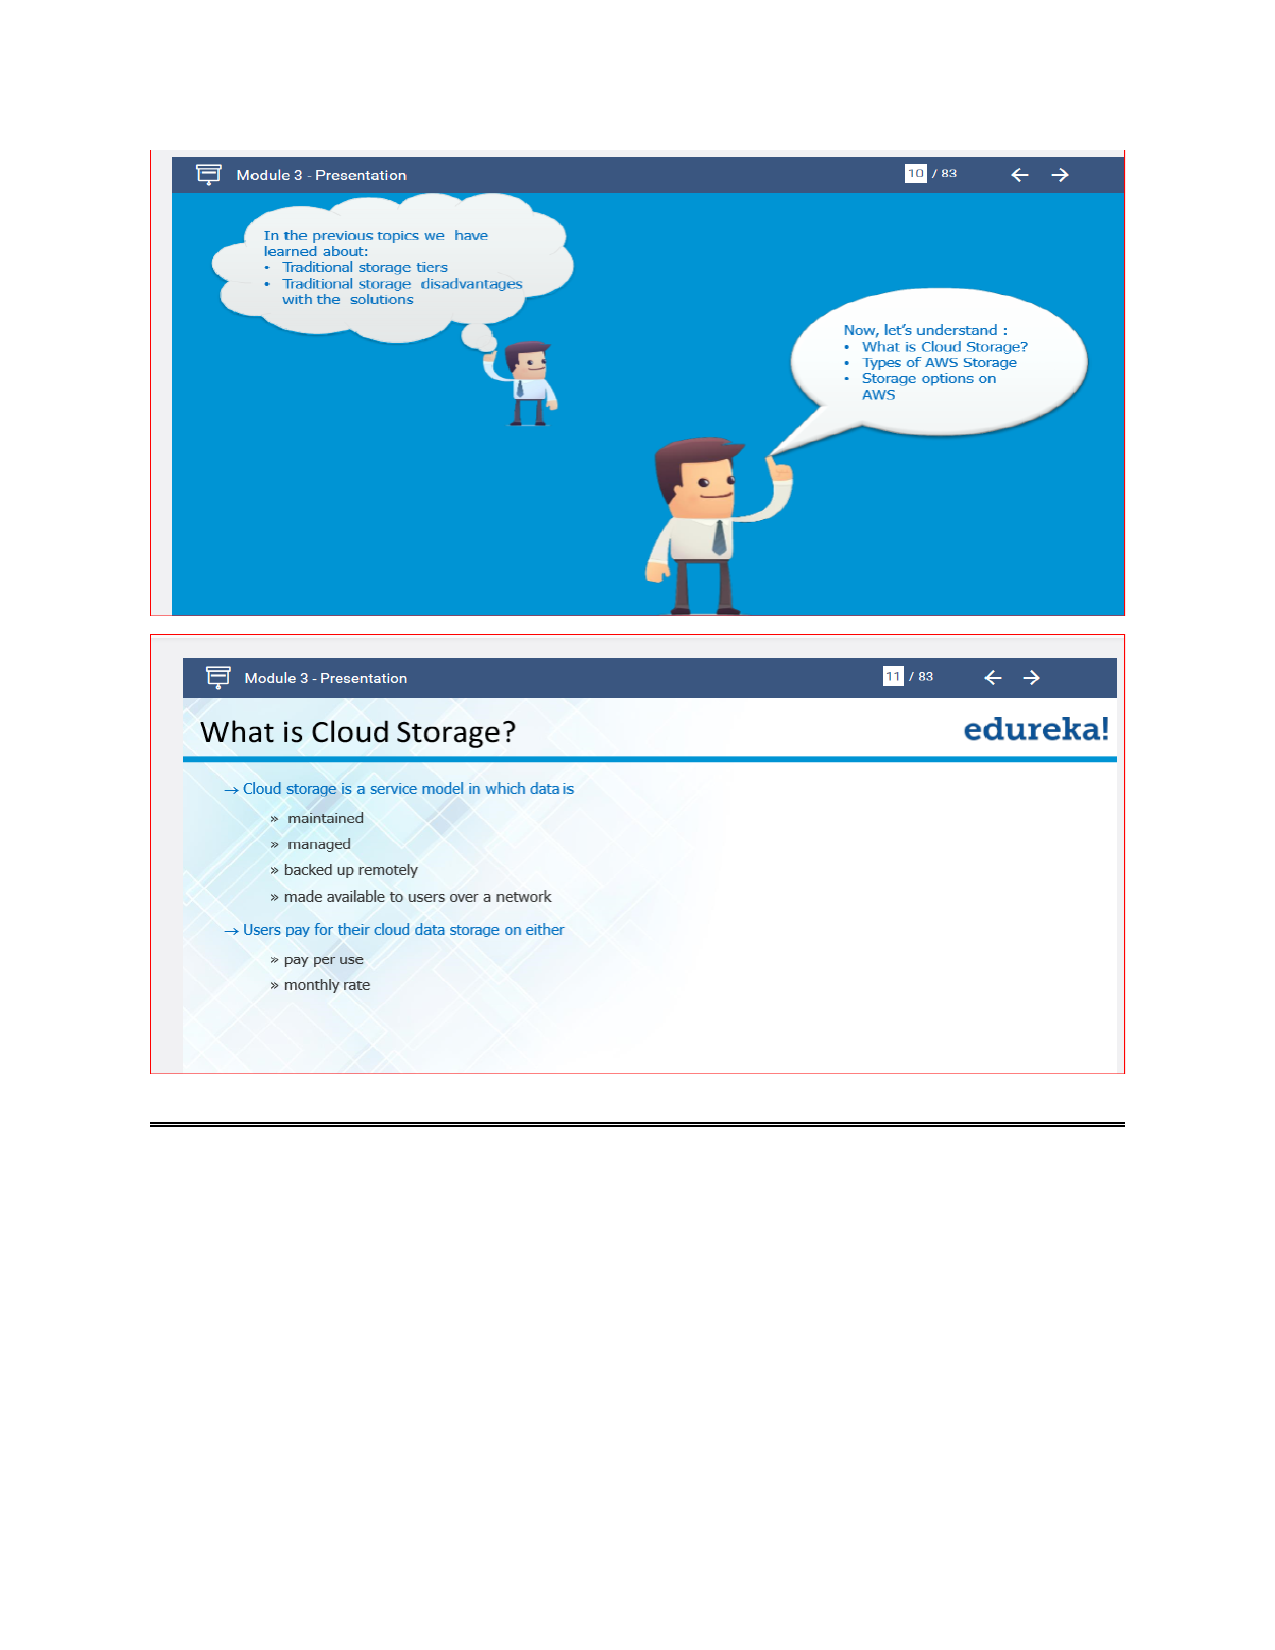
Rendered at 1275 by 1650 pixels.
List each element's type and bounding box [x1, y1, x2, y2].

picture [150, 150, 1125, 616]
picture [150, 634, 1125, 1074]
picture [645, 288, 1087, 616]
